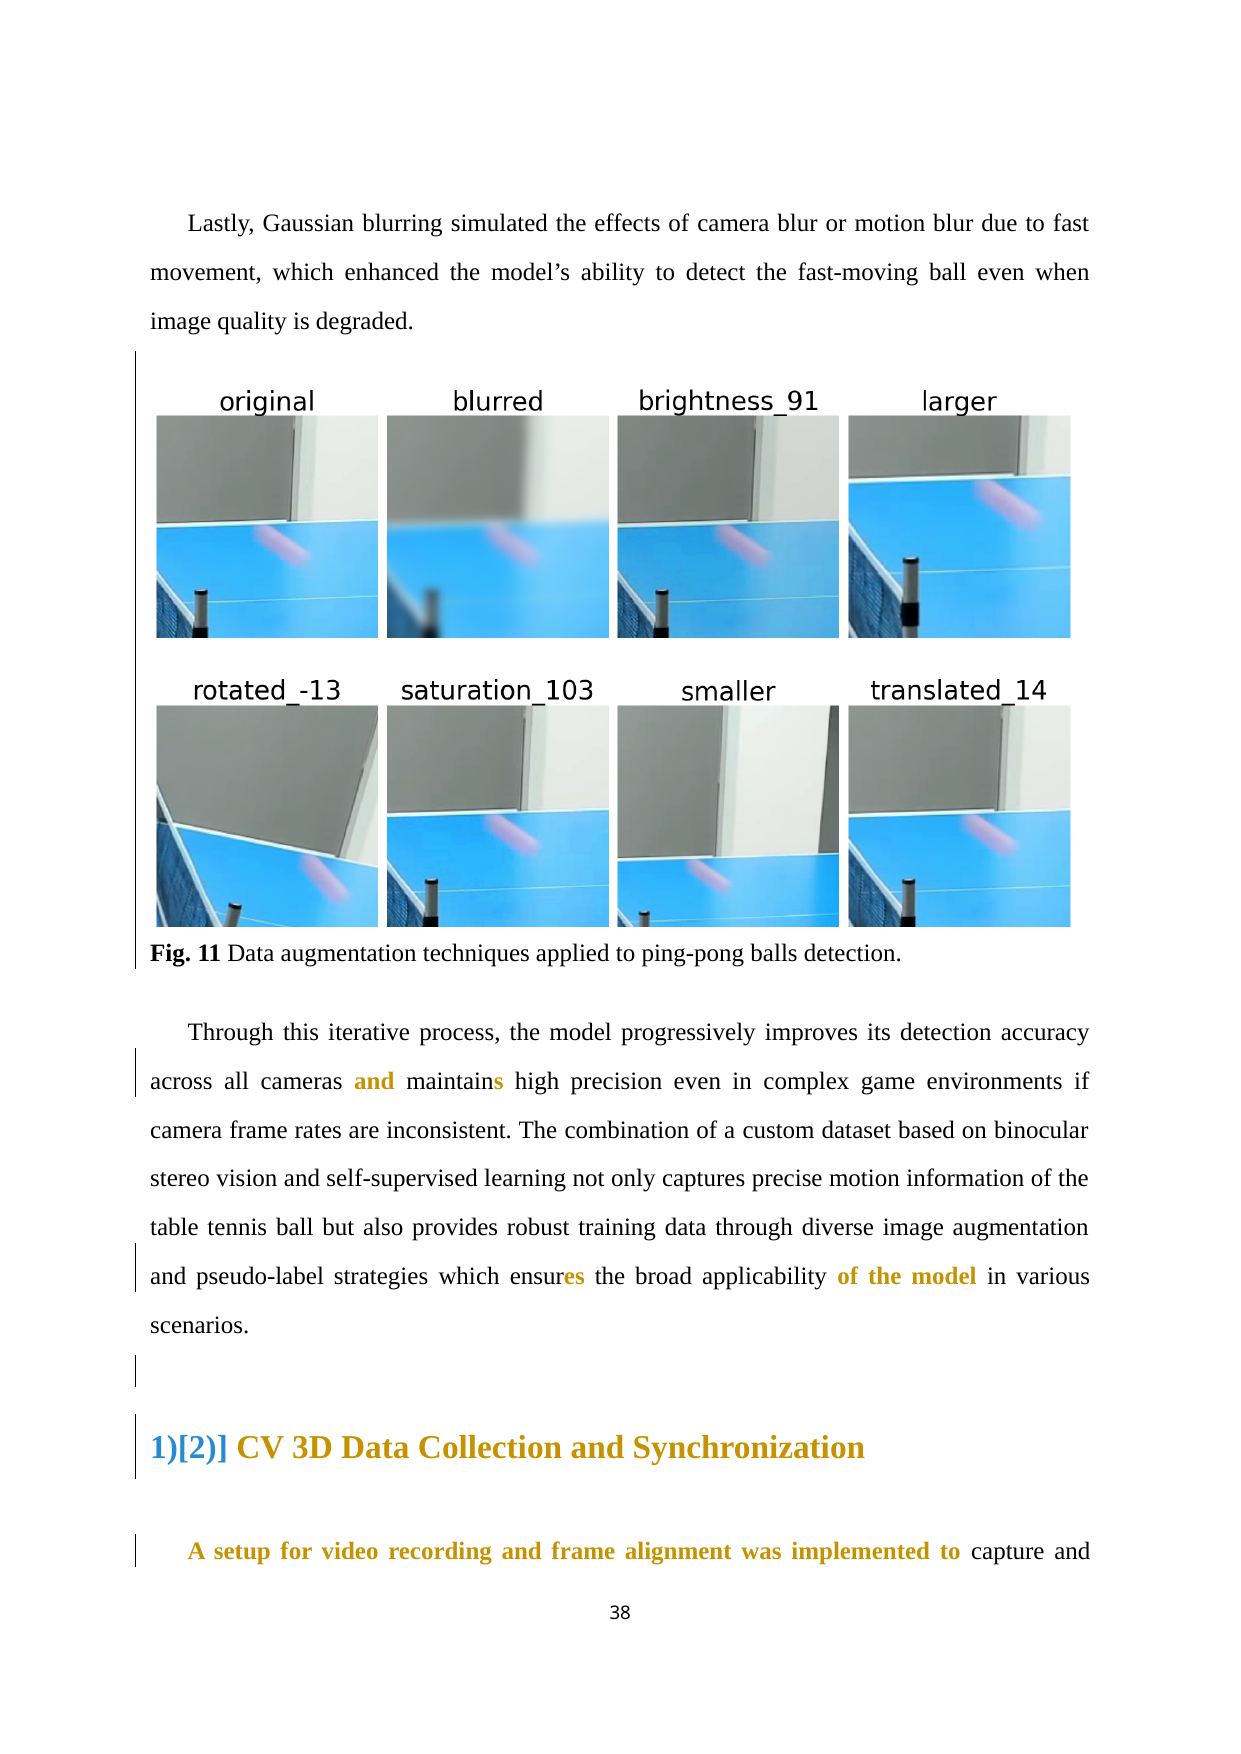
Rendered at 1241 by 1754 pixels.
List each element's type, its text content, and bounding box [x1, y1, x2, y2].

text Fig. 11 Data augmentation techniques applied to ping-pong balls detection. [150, 936, 1090, 968]
subtitle CV 3D Data Collection and Synchronization [150, 1414, 1090, 1479]
text Lastly, Gaussian blurring simulated the effects of camera blur or motion blur due to fast movement, which enhanced the model’s ability to detect the fast-moving ball even when image quality is degraded. [150, 207, 1090, 337]
picture [150, 383, 1075, 933]
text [150, 1534, 1090, 1567]
text Through this iterative process, the model progressively improves its detection accuracy across all cameras and maintains high precision even in complex game environments if camera frame rates are inconsistent. The combination of a custom dataset based on binocular stereo vision and self-supervised learning not only captures precise motion information of the table tennis ball but also provides robust training data through diverse image augmentation and pseudo-label strategies which ensures the broad applicability of the model in various scenarios. [150, 1015, 1090, 1340]
